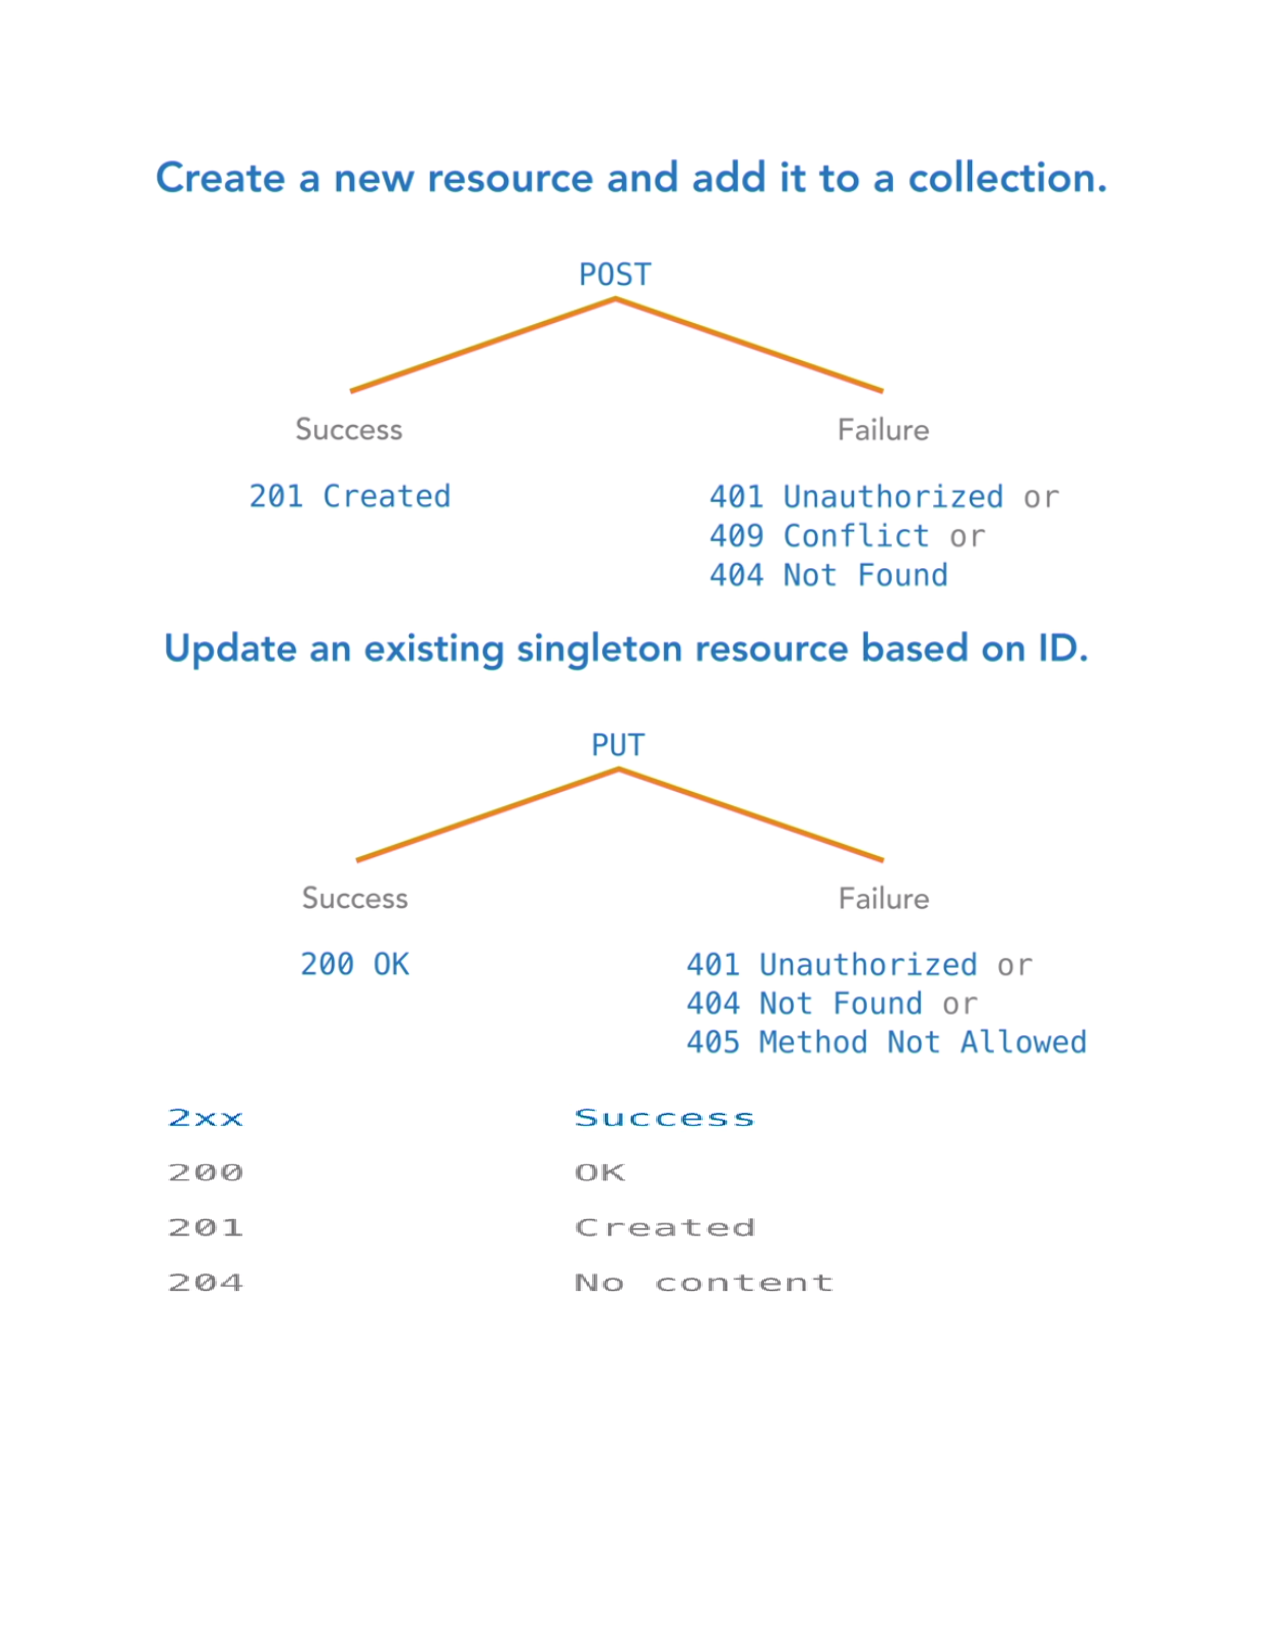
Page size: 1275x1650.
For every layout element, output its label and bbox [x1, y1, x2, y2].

picture [150, 150, 1125, 602]
picture [150, 620, 1125, 1083]
picture [150, 1101, 874, 1301]
